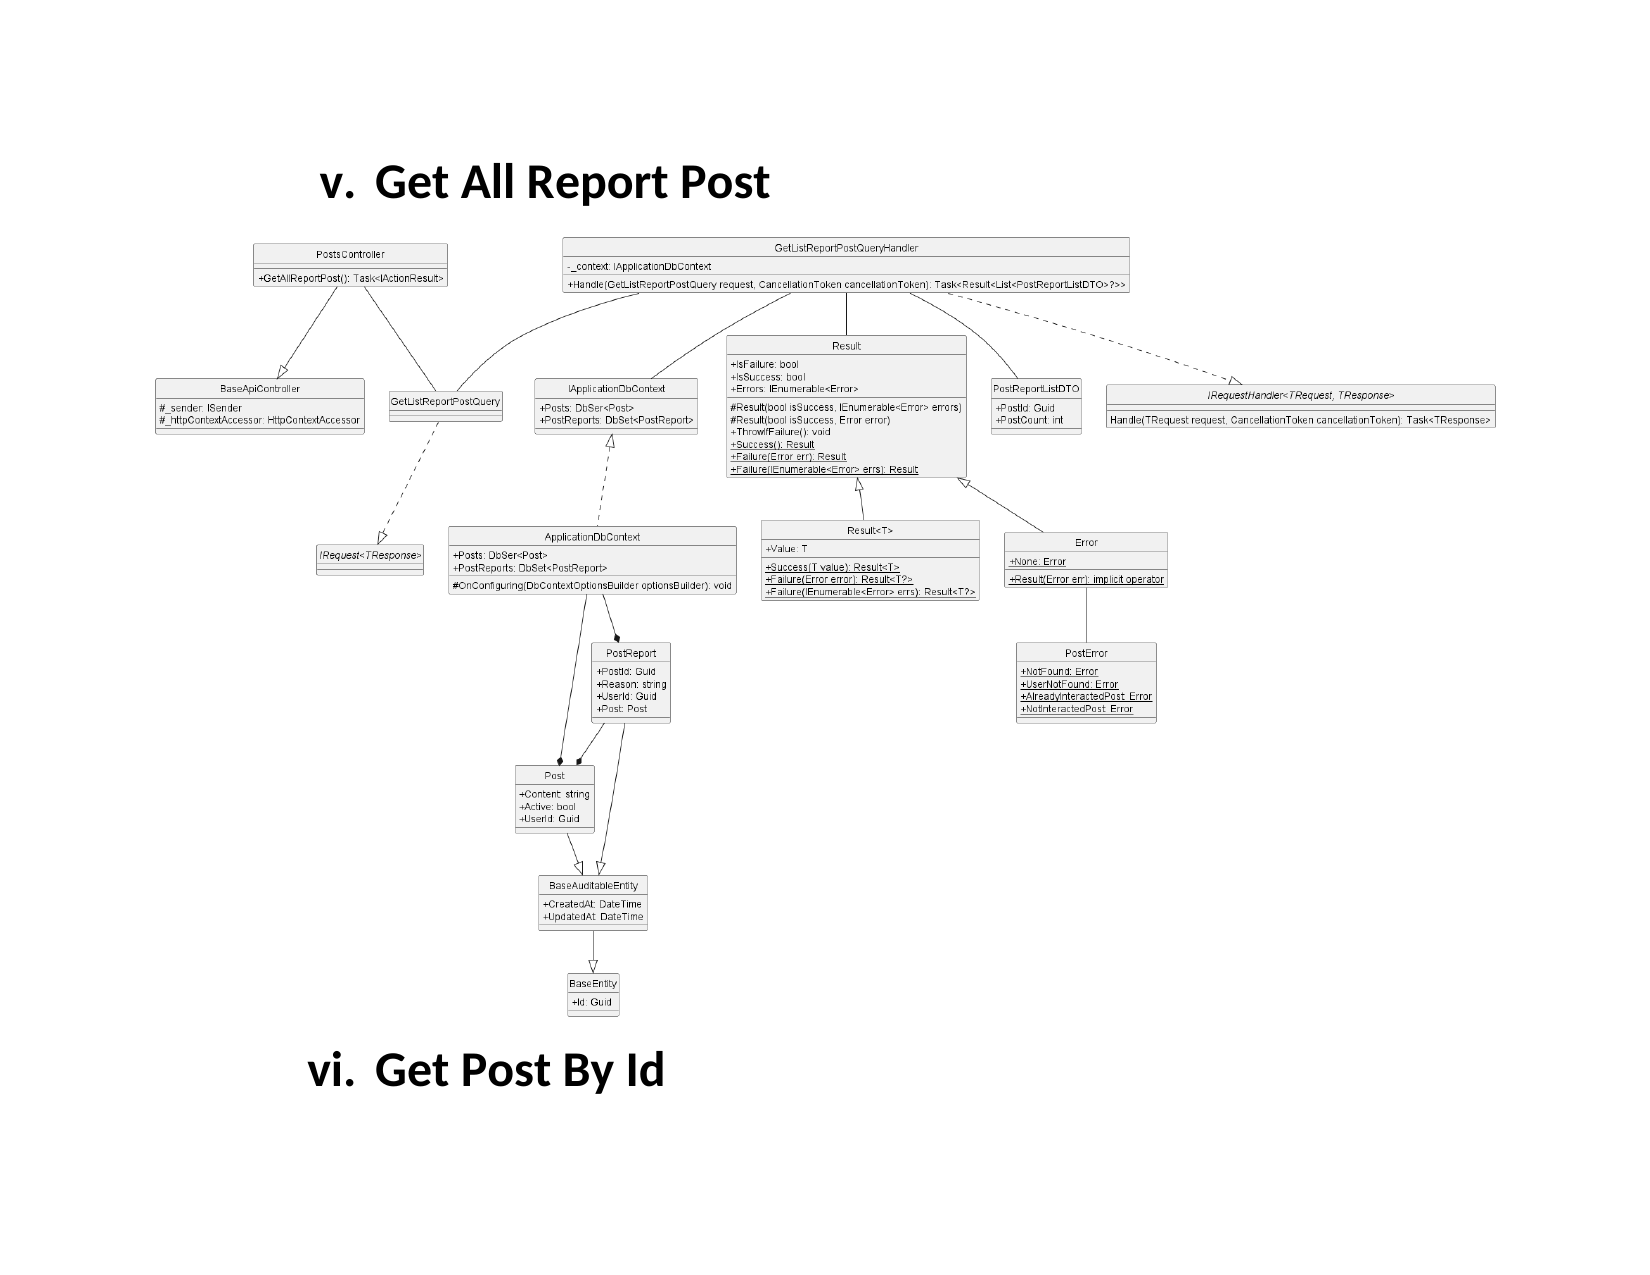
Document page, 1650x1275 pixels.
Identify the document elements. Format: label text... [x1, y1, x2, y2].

list Get All Report Post [356, 150, 1500, 211]
picture [150, 232, 1499, 1020]
list Get Post By Id [356, 1038, 1500, 1099]
